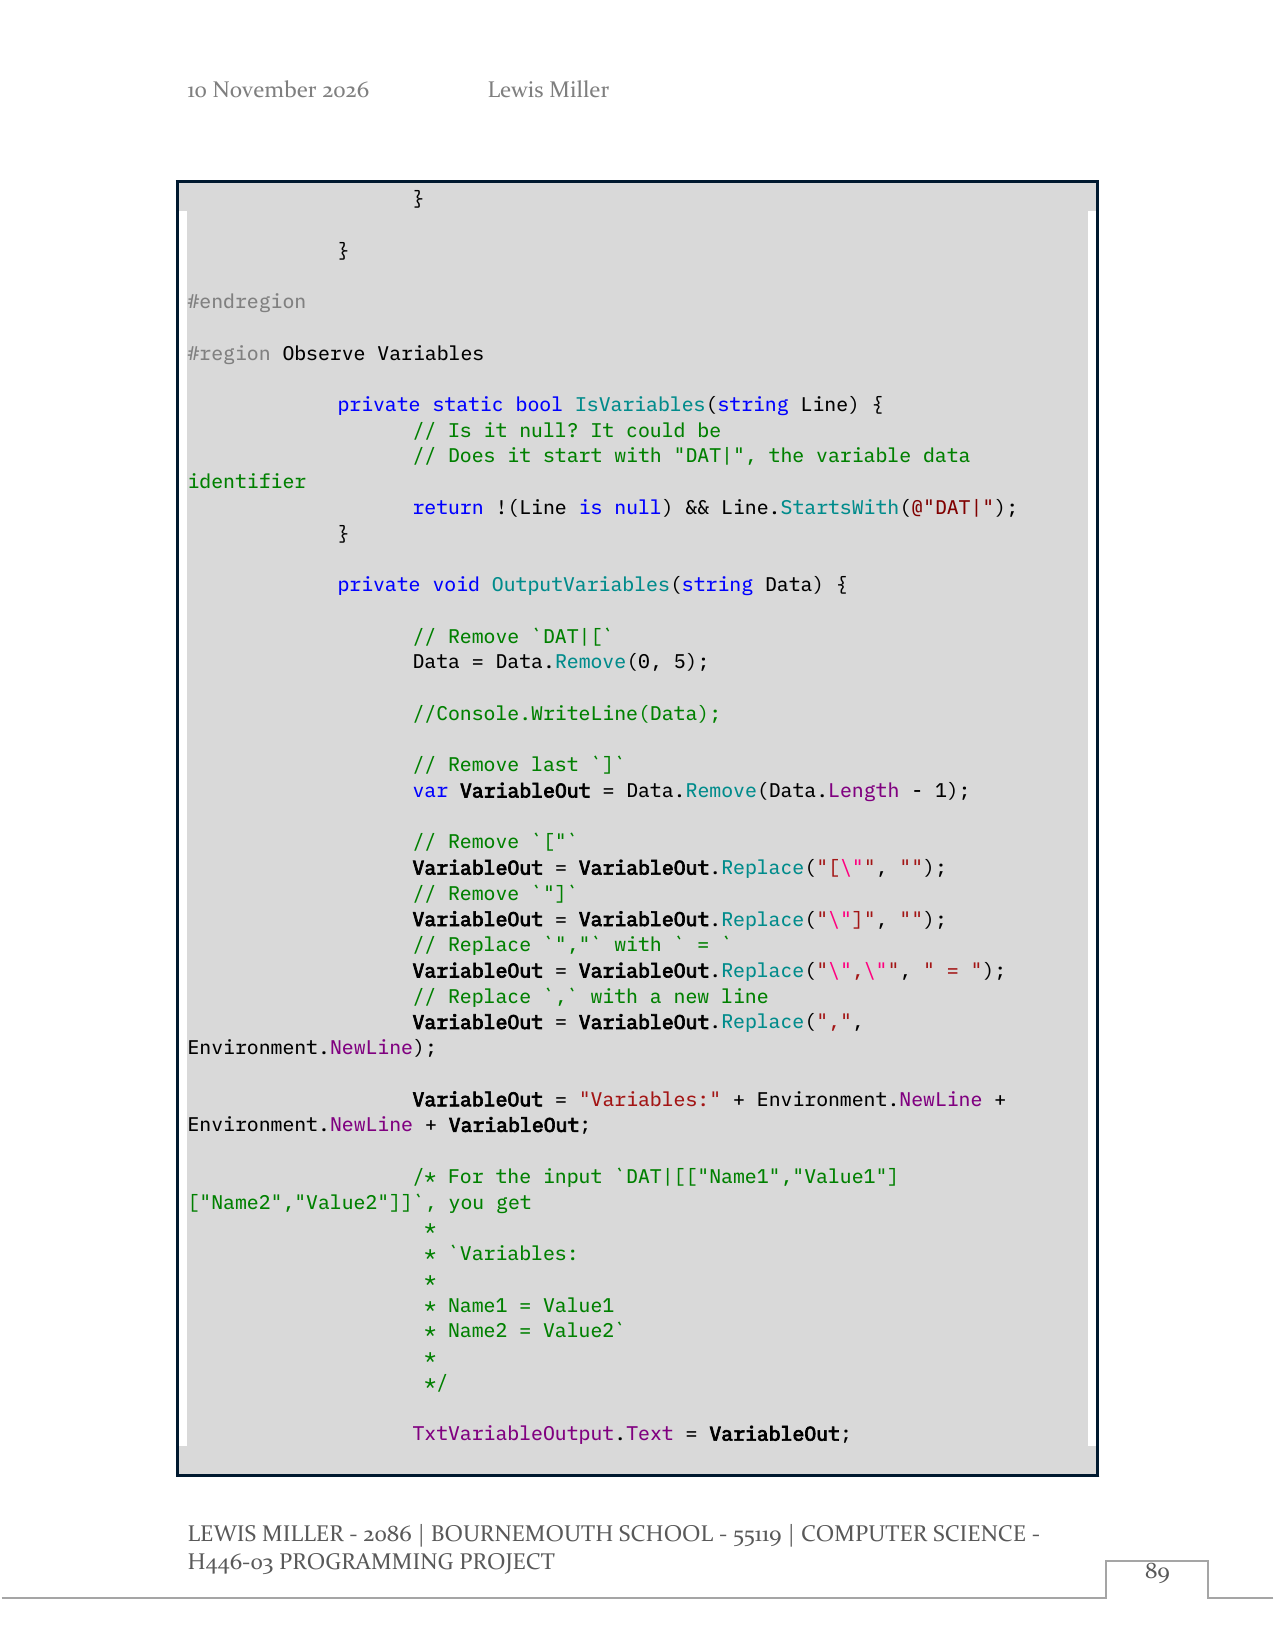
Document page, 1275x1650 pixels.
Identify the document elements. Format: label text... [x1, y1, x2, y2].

text // Is it null? It could be [187, 417, 1088, 443]
text // Remove `"]` [187, 880, 1088, 906]
text * [187, 1266, 1088, 1292]
text } [179, 183, 1096, 211]
text // Replace `,` with a new line [187, 983, 1088, 1009]
text // Replace `","` with ` = ` [187, 931, 1088, 957]
text var VariableOut = Data.Remove(Data.Length - 1); [187, 777, 1088, 803]
text /* For the input `DAT|[["Name1","Value1"]["Name2","Value2"]]`, you get [187, 1163, 1088, 1214]
text VariableOut = VariableOut.Replace("\",\"", " = "); [187, 957, 1088, 983]
text VariableOut = VariableOut.Replace("[\"", ""); [187, 854, 1088, 880]
text VariableOut = VariableOut.Replace("\"]", ""); [187, 906, 1088, 931]
text */ [187, 1369, 1088, 1394]
text #region Observe Variables [187, 340, 1088, 365]
text * `Variables: [187, 1240, 1088, 1266]
text VariableOut = "Variables:" + Environment.NewLine + Environment.NewLine + VariableOut; [187, 1086, 1088, 1137]
text } [187, 520, 1088, 546]
text // Remove `["` [187, 828, 1088, 854]
text private static bool IsVariables(string Line) { [187, 391, 1088, 417]
text private void OutputVariables(string Data) { [187, 571, 1088, 597]
text TxtVariableOutput.Text = VariableOut; [187, 1420, 1088, 1441]
text * Name2 = Value2` [187, 1317, 1088, 1343]
text * Name1 = Value1 [187, 1292, 1088, 1317]
text Data = Data.Remove(0, 5); [187, 648, 1088, 674]
text } [187, 237, 1088, 262]
text // Does it start with "DAT|", the variable data identifier [187, 443, 1088, 494]
text VariableOut = VariableOut.Replace(",", Environment.NewLine); [187, 1009, 1088, 1060]
text * [187, 1214, 1088, 1240]
text //Console.WriteLine(Data); [187, 700, 1088, 726]
text * [187, 1343, 1088, 1369]
text #endregion [187, 288, 1088, 314]
text // Remove last `]` [187, 751, 1088, 777]
text return !(Line is null) && Line.StartsWith(@"DAT|"); [187, 494, 1088, 520]
text // Remove `DAT|[` [187, 623, 1088, 648]
